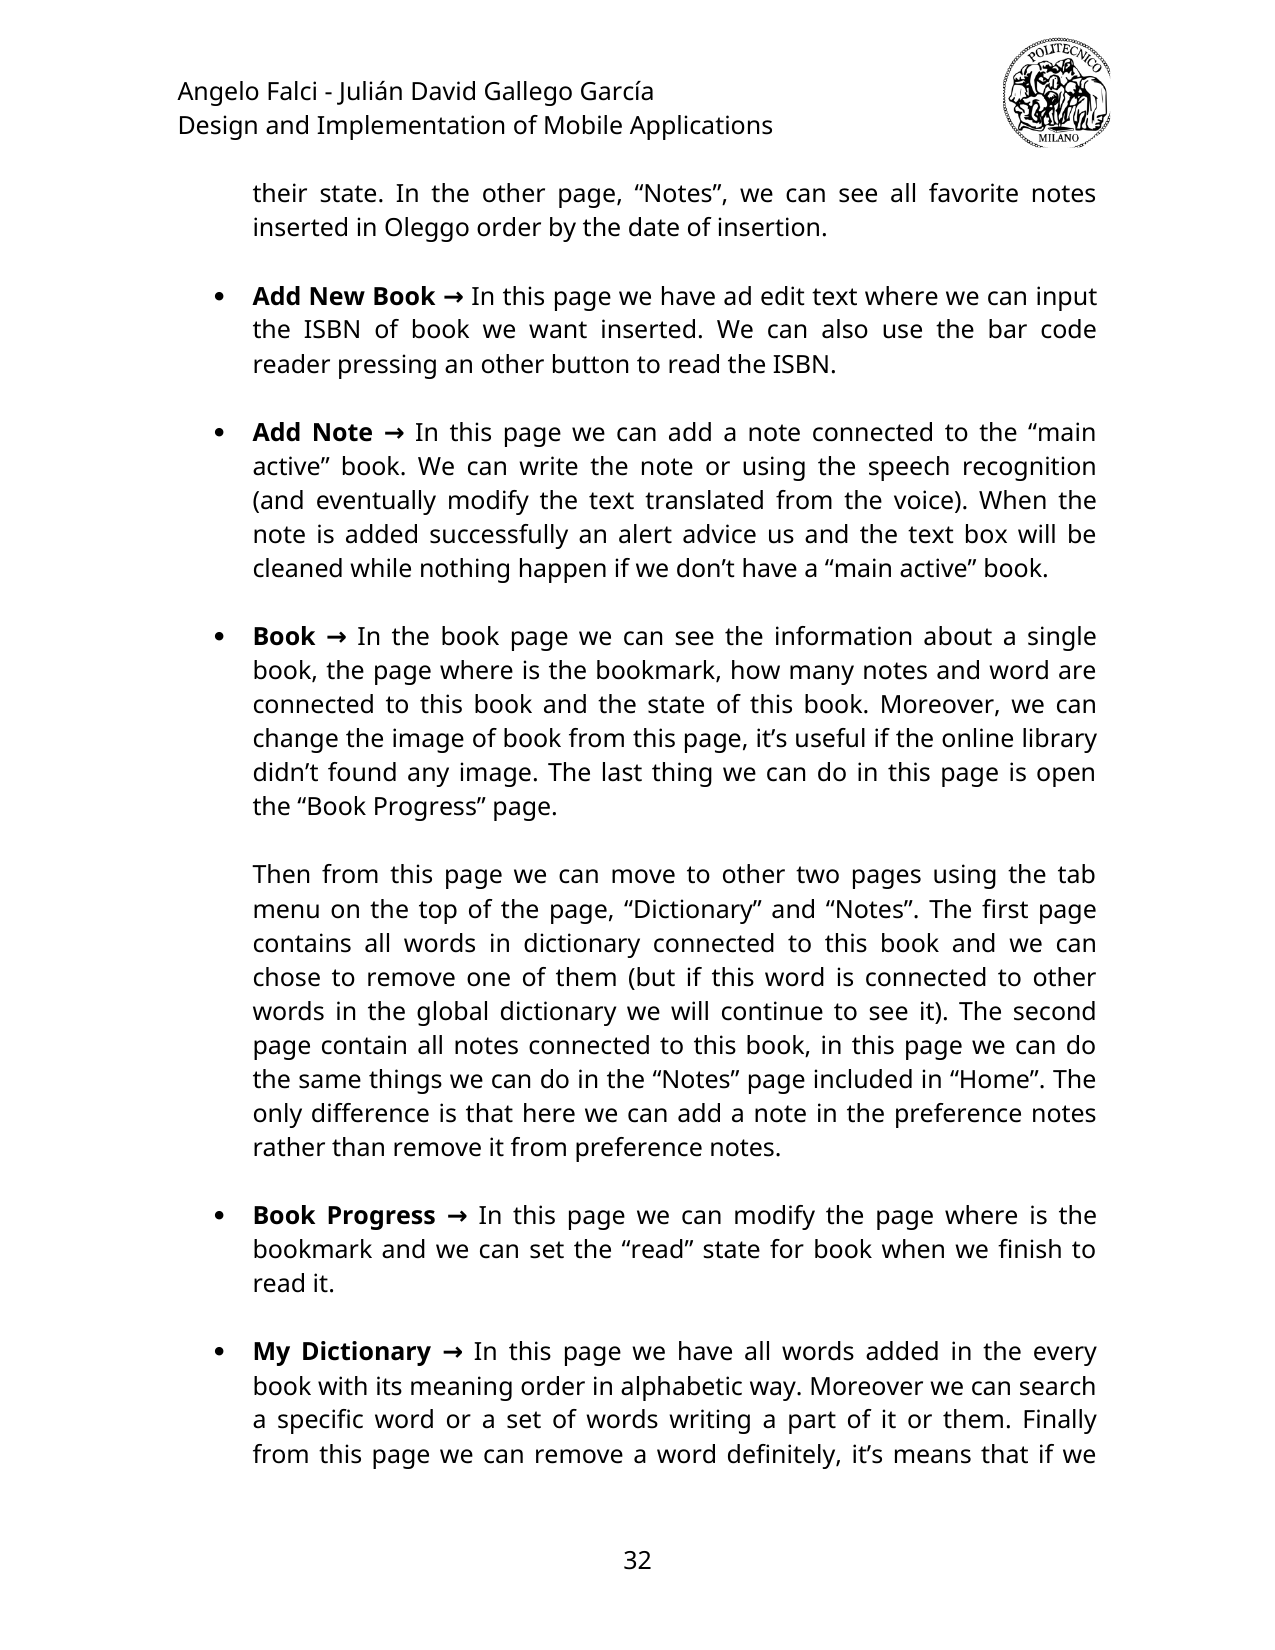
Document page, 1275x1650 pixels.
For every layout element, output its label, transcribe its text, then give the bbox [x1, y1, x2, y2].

list Add New Book → In this page we have ad edit text where we can input the ISBN of book we want inserted. We can also use the bar code reader pressing an other button to read the ISBN. [215, 278, 1098, 380]
list Book Progress → In this page we can modify the page where is the bookmark and we can set the “read” state for book when we finish to read it. [215, 1198, 1098, 1300]
picture [1001, 37, 1110, 146]
list Then from this page we can move to other two pages using the tab menu on the top of the page, “Dictionary” and “Notes”. The first page contains all words in dictionary connected to this book and we can chose to remove one of them (but if this word is connected to other words in the global dictionary we will continue to see it). The second page contain all notes connected to this book, in this page we can do the same things we can do in the “Notes” page included in “Home”. The only difference is that here we can add a note in the preference notes rather than remove it from preference notes. [252, 857, 1098, 1164]
list Book → In the book page we can see the information about a single book, the page where is the bookmark, how many notes and word are connected to this book and the state of this book. Moreover, we can change the image of book from this page, it’s useful if the online library didn’t found any image. The last thing we can do in this page is open the “Book Progress” page. [215, 619, 1098, 823]
list Add Note → In this page we can add a note connected to the “main active” book. We can write the note or using the speech recognition (and eventually modify the text translated from the voice). When the note is added successfully an alert advice us and the text box will be cleaned while nothing happen if we don’t have a “main active” book. [215, 414, 1098, 585]
